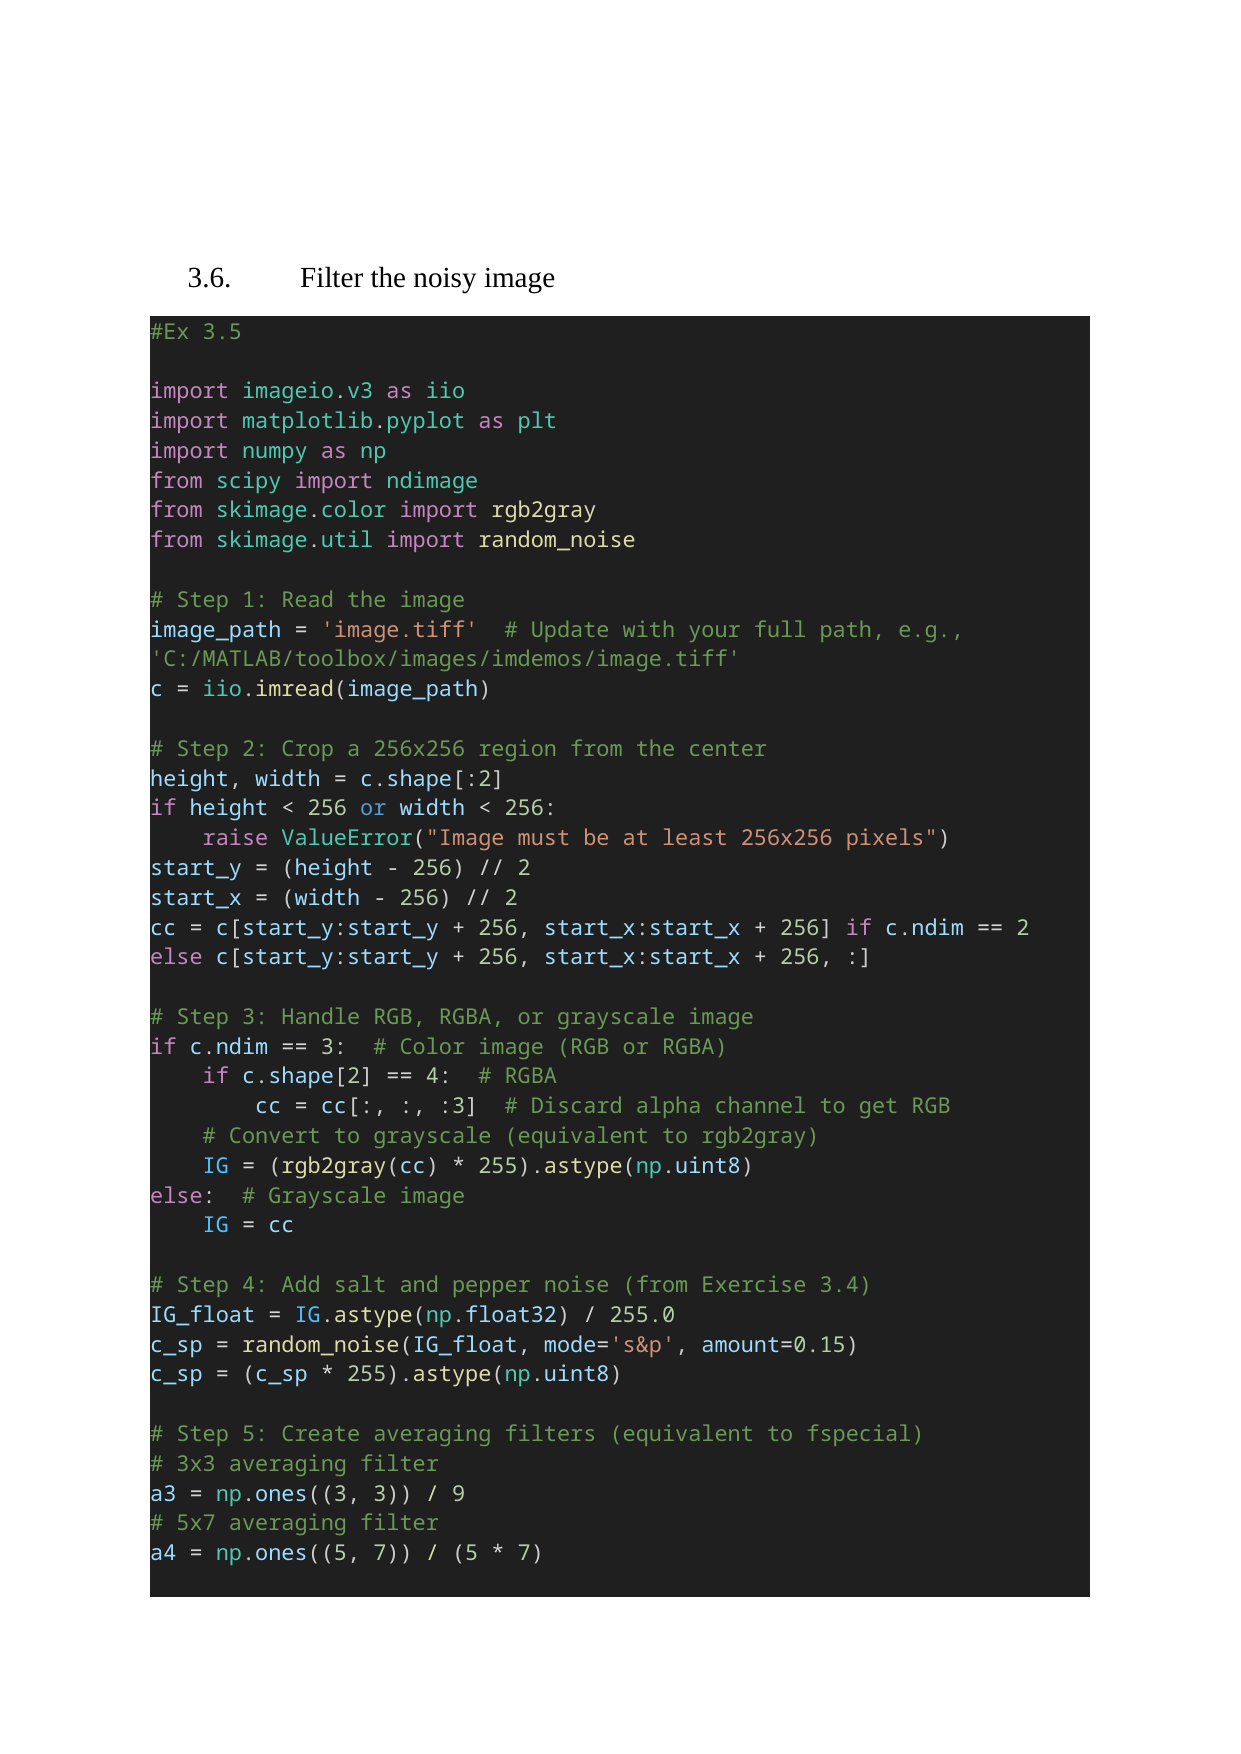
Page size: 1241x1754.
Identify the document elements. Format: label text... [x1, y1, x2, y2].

text IG = cc [150, 1209, 1090, 1239]
text if c.shape[2] == 4: # RGBA [150, 1060, 1090, 1090]
text raise ValueError("Image must be at least 256x256 pixels") [150, 822, 1090, 852]
text # Convert to grayscale (equivalent to rgb2gray) [150, 1120, 1090, 1150]
text # 5x7 averaging filter [150, 1507, 1090, 1537]
text a3 = np.ones((3, 3)) / 9 [150, 1477, 1090, 1507]
text a4 = np.ones((5, 7)) / (5 * 7) [150, 1537, 1090, 1567]
text from skimage.util import random_noise [150, 524, 1090, 554]
text from skimage.color import rgb2gray [150, 494, 1090, 524]
text # Step 4: Add salt and pepper noise (from Exercise 3.4) [150, 1269, 1090, 1299]
text cc = cc[:, :, :3] # Discard alpha channel to get RGB [150, 1090, 1090, 1120]
text import numpy as np [150, 435, 1090, 464]
text c = iio.imread(image_path) [150, 673, 1090, 703]
text # 3x3 averaging filter [150, 1448, 1090, 1477]
text import matplotlib.pyplot as plt [150, 405, 1090, 435]
text IG_float = IG.astype(np.float32) / 255.0 [150, 1299, 1090, 1328]
text cc = c[start_y:start_y + 256, start_x:start_x + 256] if c.ndim == 2 else c[start_y:start_y + 256, start_x:start_x + 256, :] [150, 911, 1090, 971]
list Filter the noisy image [187, 260, 1090, 294]
text height, width = c.shape[:2] [150, 762, 1090, 792]
text IG = (rgb2gray(cc) * 255).astype(np.uint8) [150, 1150, 1090, 1179]
text if c.ndim == 3: # Color image (RGB or RGBA) [150, 1031, 1090, 1060]
text else: # Grayscale image [150, 1179, 1090, 1209]
text start_x = (width - 256) // 2 [150, 882, 1090, 911]
text # Step 5: Create averaging filters (equivalent to fspecial) [150, 1418, 1090, 1448]
text from scipy import ndimage [150, 464, 1090, 494]
text # Step 2: Crop a 256x256 region from the center [150, 733, 1090, 762]
text image_path = 'image.tiff' # Update with your full path, e.g., 'C:/MATLAB/toolbox/images/imdemos/image.tiff' [150, 613, 1090, 673]
text # Step 3: Handle RGB, RGBA, or grayscale image [150, 1001, 1090, 1031]
text c_sp = (c_sp * 255).astype(np.uint8) [150, 1358, 1090, 1388]
text if height < 256 or width < 256: [150, 792, 1090, 822]
text c_sp = random_noise(IG_float, mode='s&p', amount=0.15) [150, 1328, 1090, 1358]
text start_y = (height - 256) // 2 [150, 852, 1090, 882]
text import imageio.v3 as iio [150, 375, 1090, 405]
text # Step 1: Read the image [150, 584, 1090, 613]
text #Ex 3.5 [150, 316, 1090, 345]
